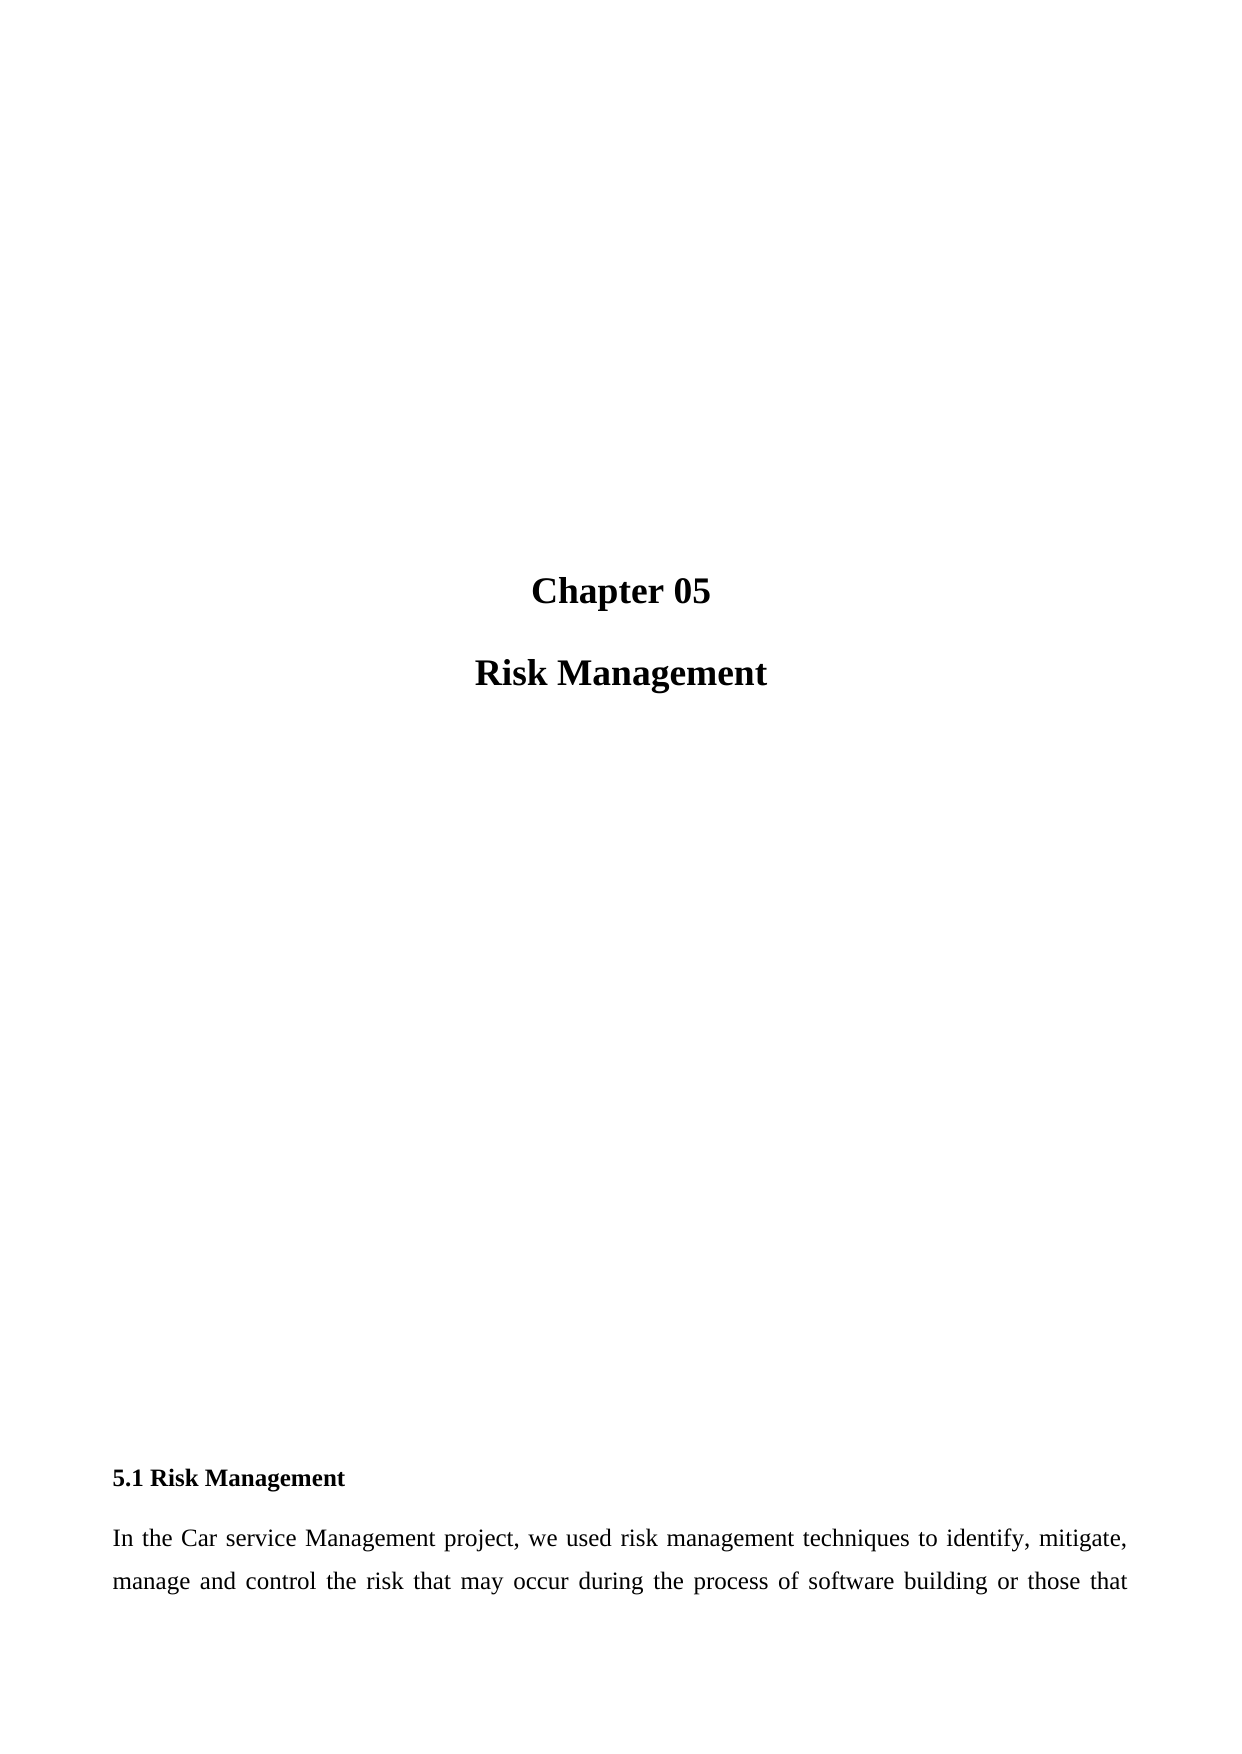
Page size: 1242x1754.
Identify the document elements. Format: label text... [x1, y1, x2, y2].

text Chapter 05 [112, 568, 1129, 612]
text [112, 1523, 1129, 1595]
text Risk Management [112, 650, 1129, 693]
text 5.1 Risk Management [112, 1463, 1129, 1492]
